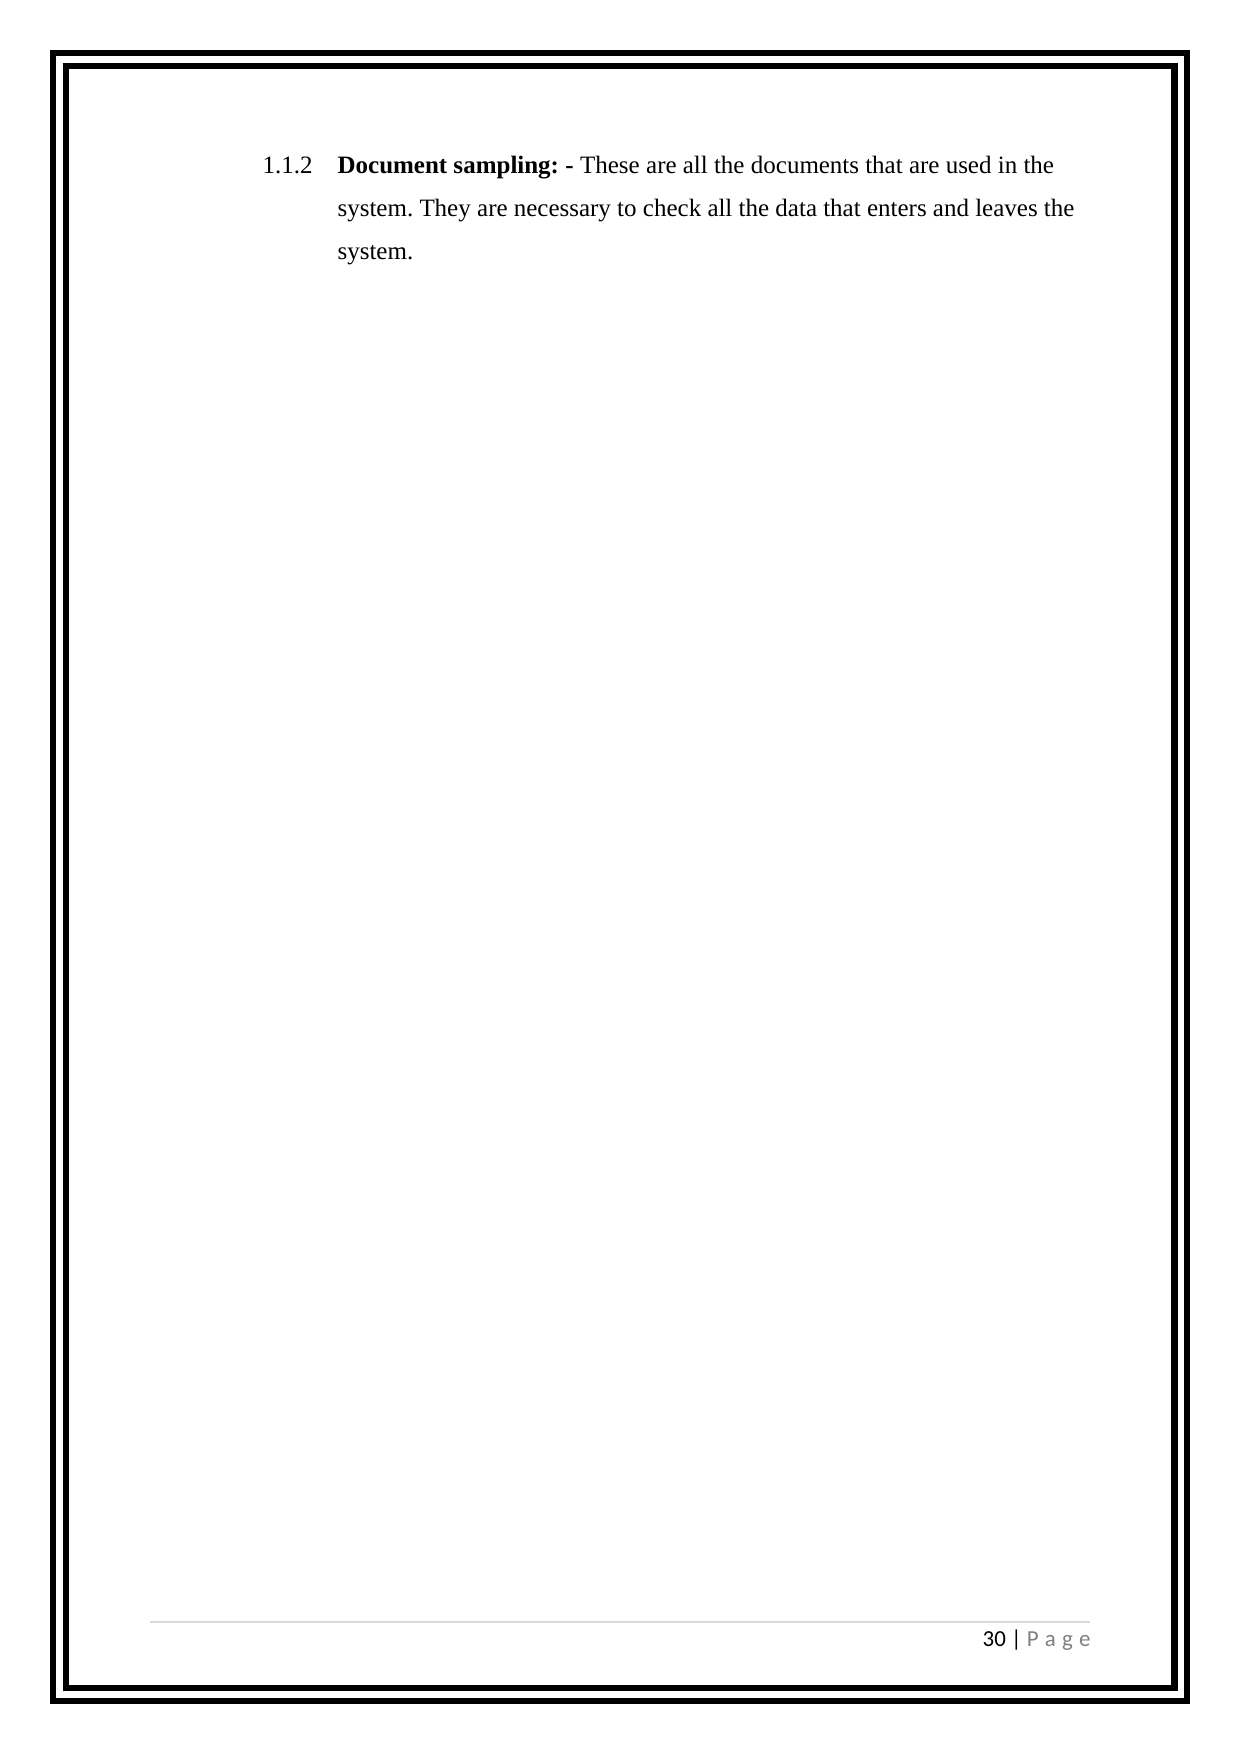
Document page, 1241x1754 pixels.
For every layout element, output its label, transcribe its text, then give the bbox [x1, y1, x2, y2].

list Document sampling: - These are all the documents that are used in the system. They are necessary to check all the data that enters and leaves the system. [262, 150, 1090, 265]
